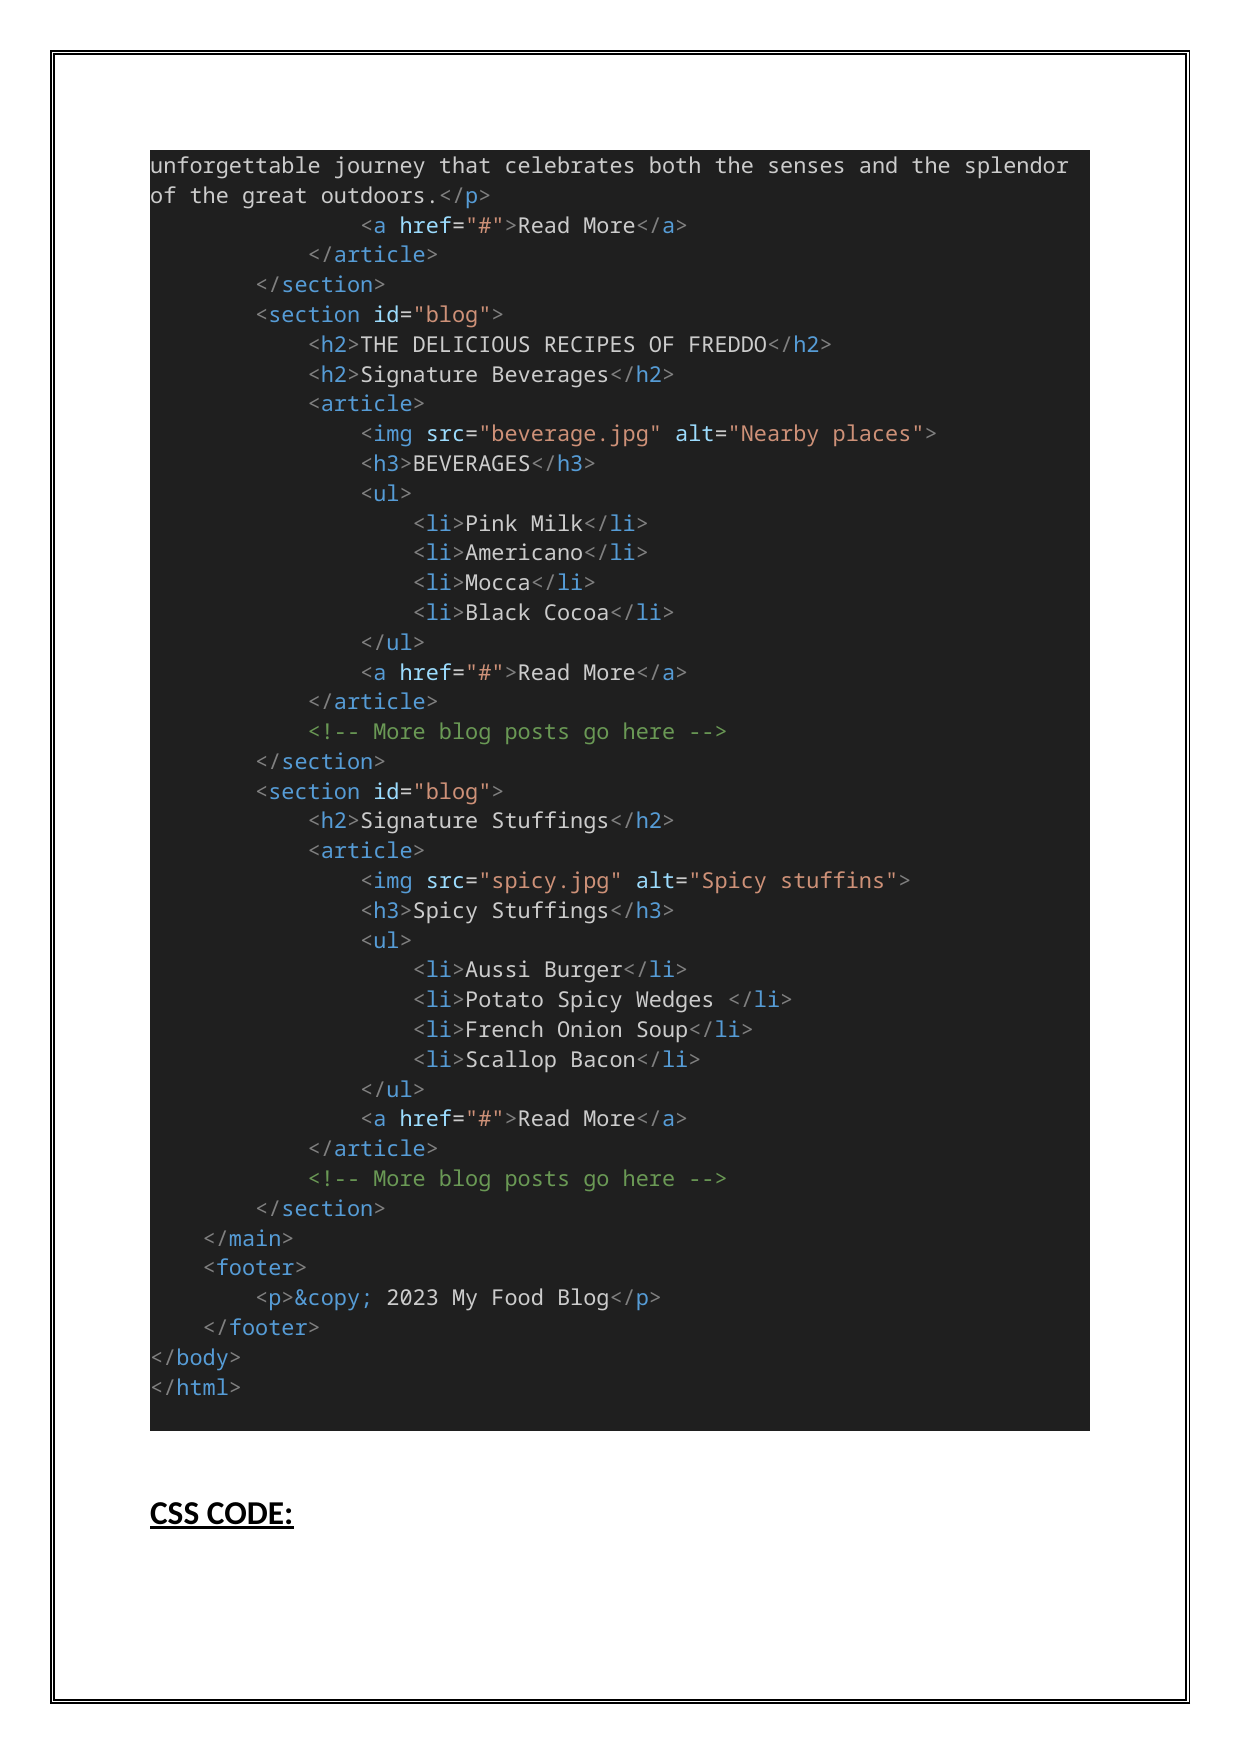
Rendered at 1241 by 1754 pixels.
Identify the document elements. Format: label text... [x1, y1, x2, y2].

text <a href="#">Read More</a> [150, 1103, 1090, 1133]
text </body> [150, 1342, 1090, 1371]
text <article> [150, 388, 1090, 418]
text <li>Potato Spicy Wedges </li> [150, 984, 1090, 1014]
text <section id="blog"> [150, 776, 1090, 805]
text <!-- More blog posts go here --> [150, 1163, 1090, 1193]
text <li>Aussi Burger</li> [150, 954, 1090, 984]
text <p>&copy; 2023 My Food Blog</p> [150, 1282, 1090, 1312]
text <article> [150, 835, 1090, 865]
text <img src="beverage.jpg" alt="Nearby places"> [150, 418, 1090, 448]
text <footer> [150, 1252, 1090, 1282]
text </ul> [150, 627, 1090, 656]
text <h3>BEVERAGES</h3> [150, 448, 1090, 478]
text <li>French Onion Soup</li> [150, 1014, 1090, 1044]
text <h2>THE DELICIOUS RECIPES OF FREDDO</h2> [150, 329, 1090, 358]
text </footer> [150, 1312, 1090, 1342]
text <li>Americano</li> [150, 537, 1090, 567]
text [150, 150, 1090, 209]
text <li>Scallop Bacon</li> [150, 1044, 1090, 1073]
text <h3>Spicy Stuffings</h3> [150, 895, 1090, 924]
text <a href="#">Read More</a> [150, 209, 1090, 239]
text </ul> [150, 1073, 1090, 1103]
text <li>Black Cocoa</li> [150, 597, 1090, 627]
text </article> [150, 686, 1090, 716]
text <ul> [150, 478, 1090, 507]
text <li>Mocca</li> [150, 567, 1090, 597]
text <section id="blog"> [150, 299, 1090, 329]
text <img src="spicy.jpg" alt="Spicy stuffins"> [150, 865, 1090, 895]
text </section> [150, 1193, 1090, 1222]
text CSS CODE: [150, 1492, 1090, 1532]
text <li>Pink Milk</li> [150, 507, 1090, 537]
text <h2>Signature Beverages</h2> [150, 358, 1090, 388]
text </html> [150, 1371, 1090, 1401]
text </article> [150, 239, 1090, 269]
text </section> [150, 269, 1090, 299]
text </main> [150, 1222, 1090, 1252]
text </section> [150, 746, 1090, 776]
text <!-- More blog posts go here --> [150, 716, 1090, 746]
text <h2>Signature Stuffings</h2> [150, 805, 1090, 835]
text </article> [150, 1133, 1090, 1163]
text <a href="#">Read More</a> [150, 656, 1090, 686]
text <ul> [150, 924, 1090, 954]
